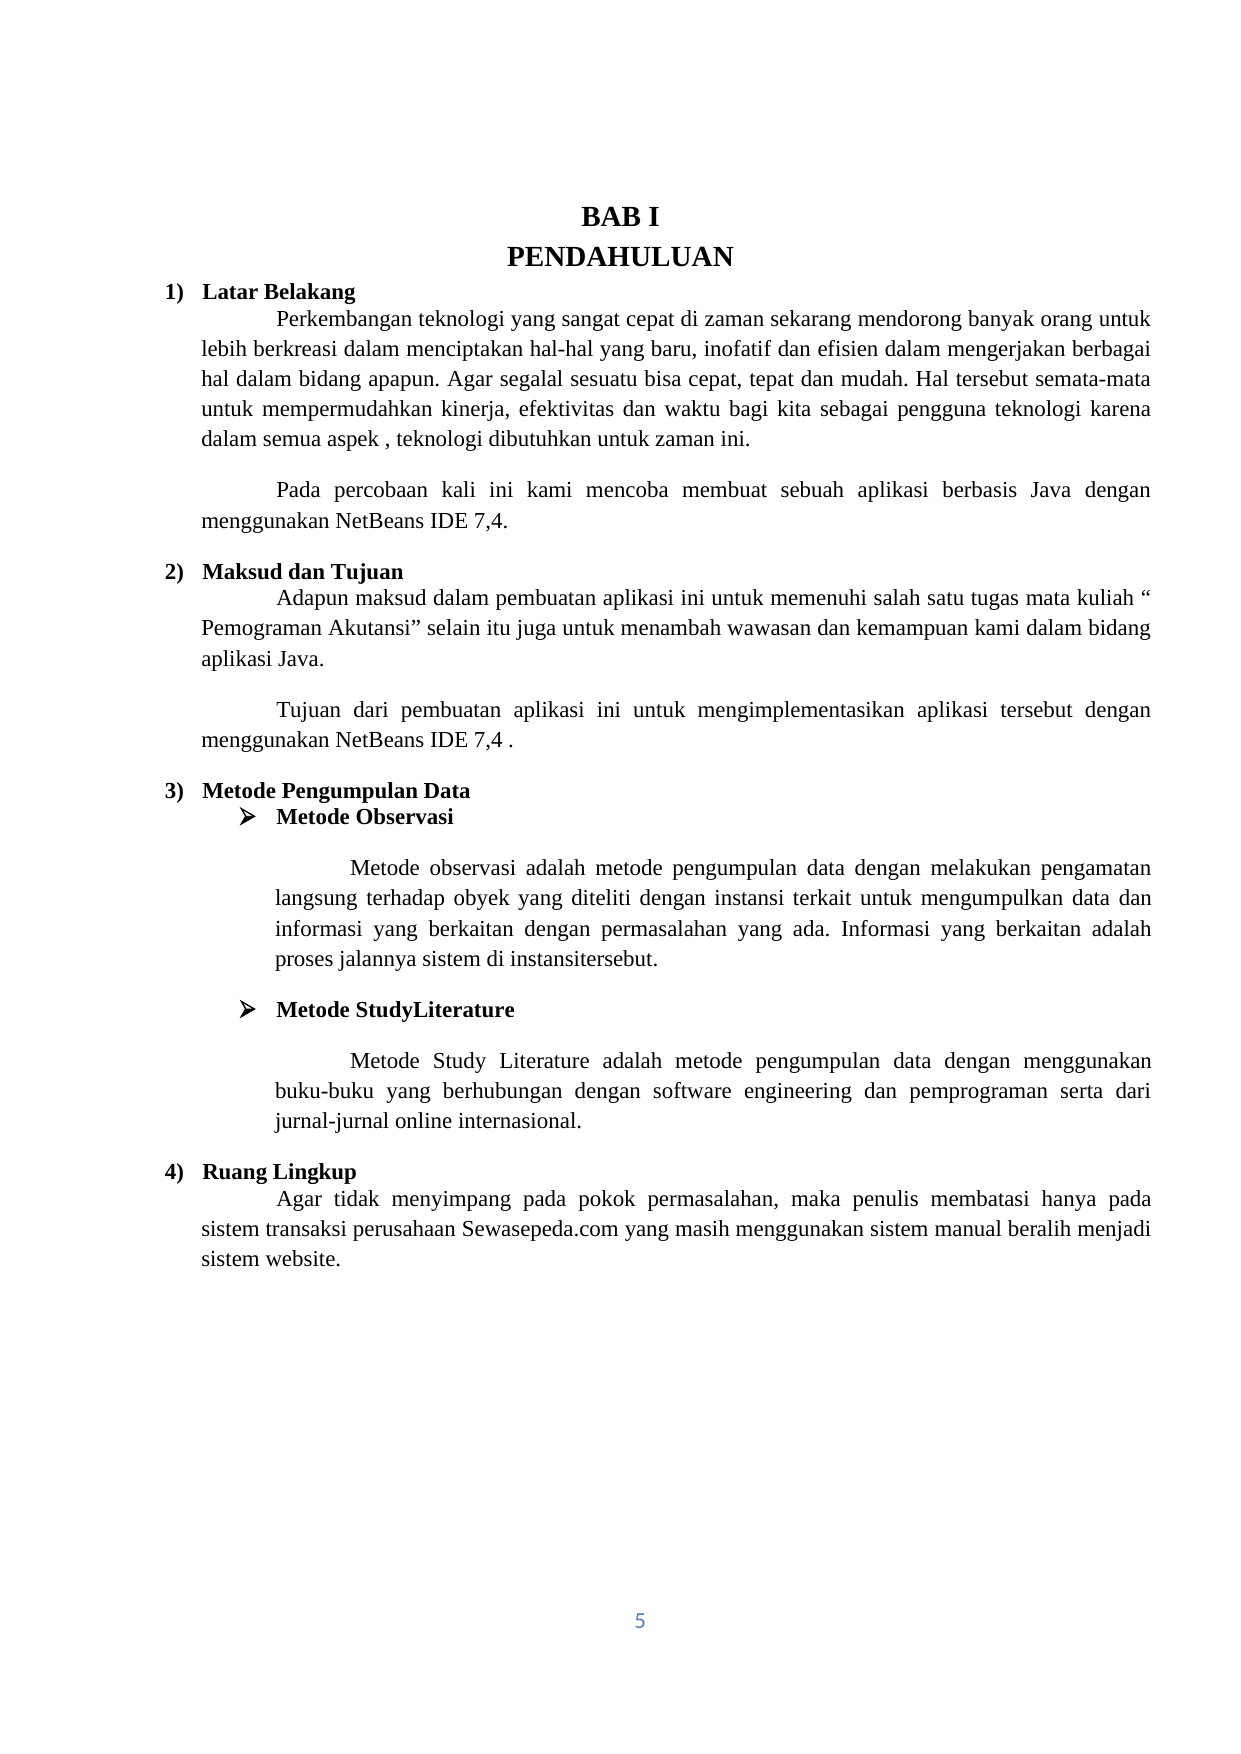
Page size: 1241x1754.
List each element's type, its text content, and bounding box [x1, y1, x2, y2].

text Metode observasi adalah metode pengumpulan data dengan melakukan pengamatan langsung terhadap obyek yang diteliti dengan instansi terkait untuk mengumpulkan data dan informasi yang berkaitan dengan permasalahan yang ada. Informasi yang berkaitan adalah proses jalannya sistem di instansitersebut. [275, 854, 1153, 971]
text Tujuan dari pembuatan aplikasi ini untuk mengimplementasikan aplikasi tersebut dengan menggunakan NetBeans IDE 7,4 . [201, 696, 1153, 752]
subtitle BAB I [409, 199, 831, 232]
text Agar tidak menyimpang pada pokok permasalahan, maka penulis membatasi hanya pada sistem transaksi perusahaan Sewasepeda.com yang masih menggunakan sistem manual beralih menjadi sistem website. [201, 1185, 1153, 1272]
subtitle Metode Pengumpulan Data [164, 777, 831, 803]
subtitle PENDAHULUAN [409, 239, 831, 272]
list Metode Observasi [238, 803, 1153, 829]
subtitle Latar Belakang [164, 278, 831, 305]
subtitle Ruang Lingkup [164, 1158, 831, 1185]
text Adapun maksud dalam pembuatan aplikasi ini untuk memenuhi salah satu tugas mata kuliah “ Pemograman Akutansi” selain itu juga untuk menambah wawasan dan kemampuan kami dalam bidang aplikasi Java. [201, 584, 1153, 671]
subtitle Maksud dan Tujuan [164, 558, 831, 584]
list Metode StudyLiterature [238, 996, 1153, 1022]
text Pada percobaan kali ini kami mencoba membuat sebuah aplikasi berbasis Java dengan menggunakan NetBeans IDE 7,4. [201, 477, 1153, 533]
text Metode Study Literature adalah metode pengumpulan data dengan menggunakan buku-buku yang berhubungan dengan software engineering dan pemprograman serta dari jurnal-jurnal online internasional. [275, 1047, 1153, 1134]
text Perkembangan teknologi yang sangat cepat di zaman sekarang mendorong banyak orang untuk lebih berkreasi dalam menciptakan hal-hal yang baru, inofatif dan efisien dalam mengerjakan berbagai hal dalam bidang apapun. Agar segalal sesuatu bisa cepat, tepat dan mudah. Hal tersebut semata-mata untuk mempermudahkan kinerja, efektivitas dan waktu bagi kita sebagai pengguna teknologi karena dalam semua aspek , teknologi dibutuhkan untuk zaman ini. [201, 305, 1153, 452]
